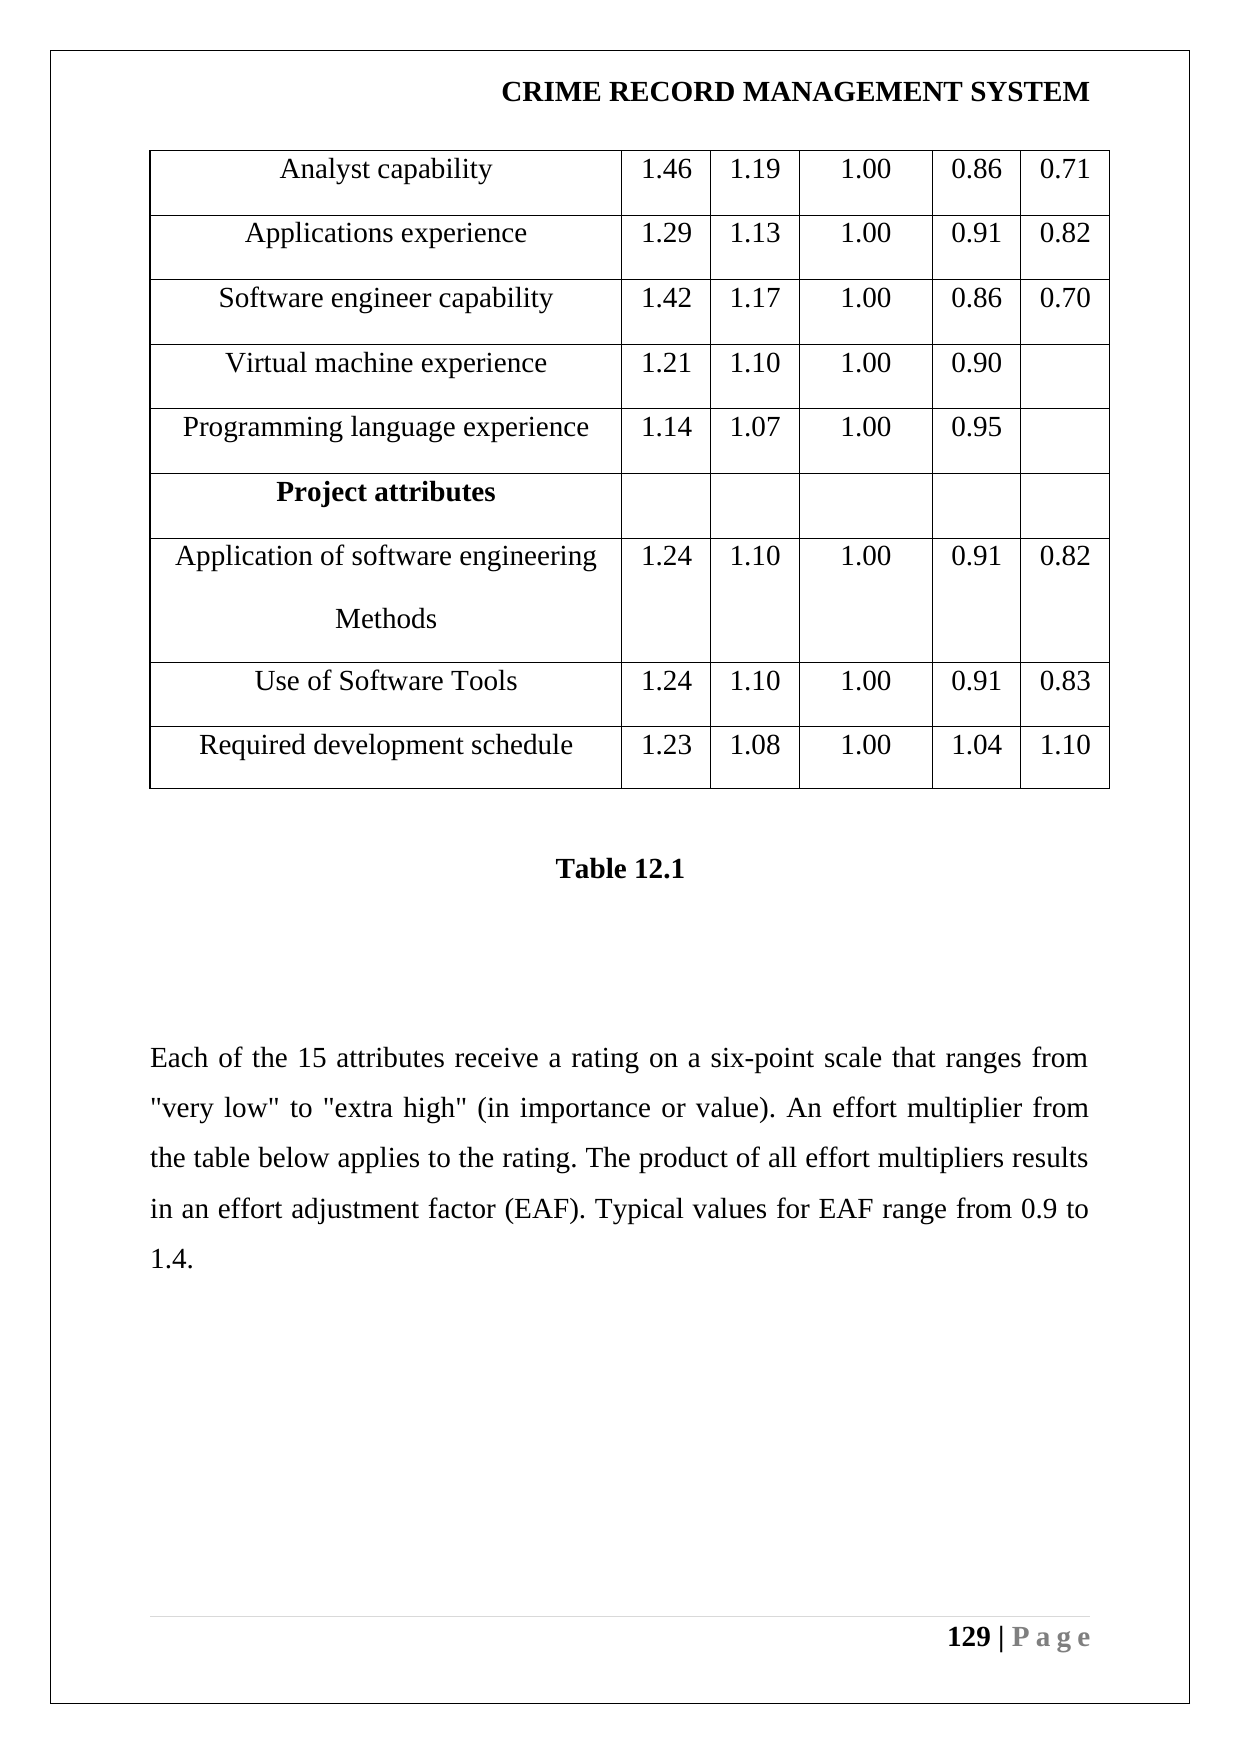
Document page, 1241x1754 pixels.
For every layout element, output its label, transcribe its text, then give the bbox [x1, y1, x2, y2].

table_cell 1.00 [800, 409, 932, 473]
table_cell 1.10 [711, 345, 799, 408]
table_cell 1.17 [711, 280, 799, 344]
table_cell 0.91 [933, 663, 1020, 726]
table_cell 0.82 [1021, 539, 1109, 662]
table_cell 0.91 [933, 216, 1020, 279]
table_cell 1.00 [800, 539, 932, 662]
table_cell 0.90 [933, 345, 1020, 408]
table_cell 1.08 [711, 727, 799, 788]
table_cell 1.10 [711, 539, 799, 662]
table_cell Use of Software Tools [151, 663, 621, 726]
table_cell 1.19 [711, 151, 799, 214]
table_cell 1.23 [622, 727, 710, 788]
table_cell 1.42 [622, 280, 710, 344]
table_cell 1.00 [800, 345, 932, 408]
table_cell 0.86 [933, 151, 1020, 214]
table_cell 1.14 [622, 409, 710, 473]
table_cell 0.70 [1021, 280, 1109, 344]
table_cell [800, 474, 932, 537]
table_cell [622, 474, 710, 537]
table_cell 0.82 [1021, 216, 1109, 279]
table_cell 0.86 [933, 280, 1020, 344]
table_cell 1.00 [800, 151, 932, 214]
table_cell 1.07 [711, 409, 799, 473]
table_cell [1021, 474, 1109, 537]
table_cell 0.91 [933, 539, 1020, 662]
table_cell 1.10 [1021, 727, 1109, 788]
text Table 12.1 [150, 851, 1090, 885]
table_cell [1021, 345, 1109, 408]
table_cell Project attributes [151, 474, 621, 537]
table_cell 1.00 [800, 216, 932, 279]
table_cell 1.00 [800, 280, 932, 344]
table_cell Programming language experience [151, 409, 621, 473]
table_cell 1.04 [933, 727, 1020, 788]
table_cell Required development schedule [151, 727, 621, 788]
table_cell 1.13 [711, 216, 799, 279]
table_cell 1.10 [711, 663, 799, 726]
table_cell 1.24 [622, 663, 710, 726]
table_cell Application of software engineering Methods [151, 539, 621, 662]
table_cell 1.46 [622, 151, 710, 214]
table_cell 1.00 [800, 663, 932, 726]
table_cell 1.29 [622, 216, 710, 279]
table_cell 1.21 [622, 345, 710, 408]
table_cell [711, 474, 799, 537]
table_cell [1021, 409, 1109, 473]
table_cell 0.71 [1021, 151, 1109, 214]
table_cell Virtual machine experience [151, 345, 621, 408]
table_cell Analyst capability [151, 151, 621, 214]
table_cell 0.83 [1021, 663, 1109, 726]
table_cell 0.95 [933, 409, 1020, 473]
table_cell 1.00 [800, 727, 932, 788]
text Each of the 15 attributes receive a rating on a six-point scale that ranges from "very low" to "extra high" (in importance or value). An effort multiplier from the table below applies to the rating. The product of all effort multipliers results in an effort adjustment factor (EAF). Typical values for EAF range from 0.9 to 1.4. [150, 1040, 1090, 1275]
table_cell 1.24 [622, 539, 710, 662]
table_cell Software engineer capability [151, 280, 621, 344]
table_cell Applications experience [151, 216, 621, 279]
table_cell [933, 474, 1020, 537]
